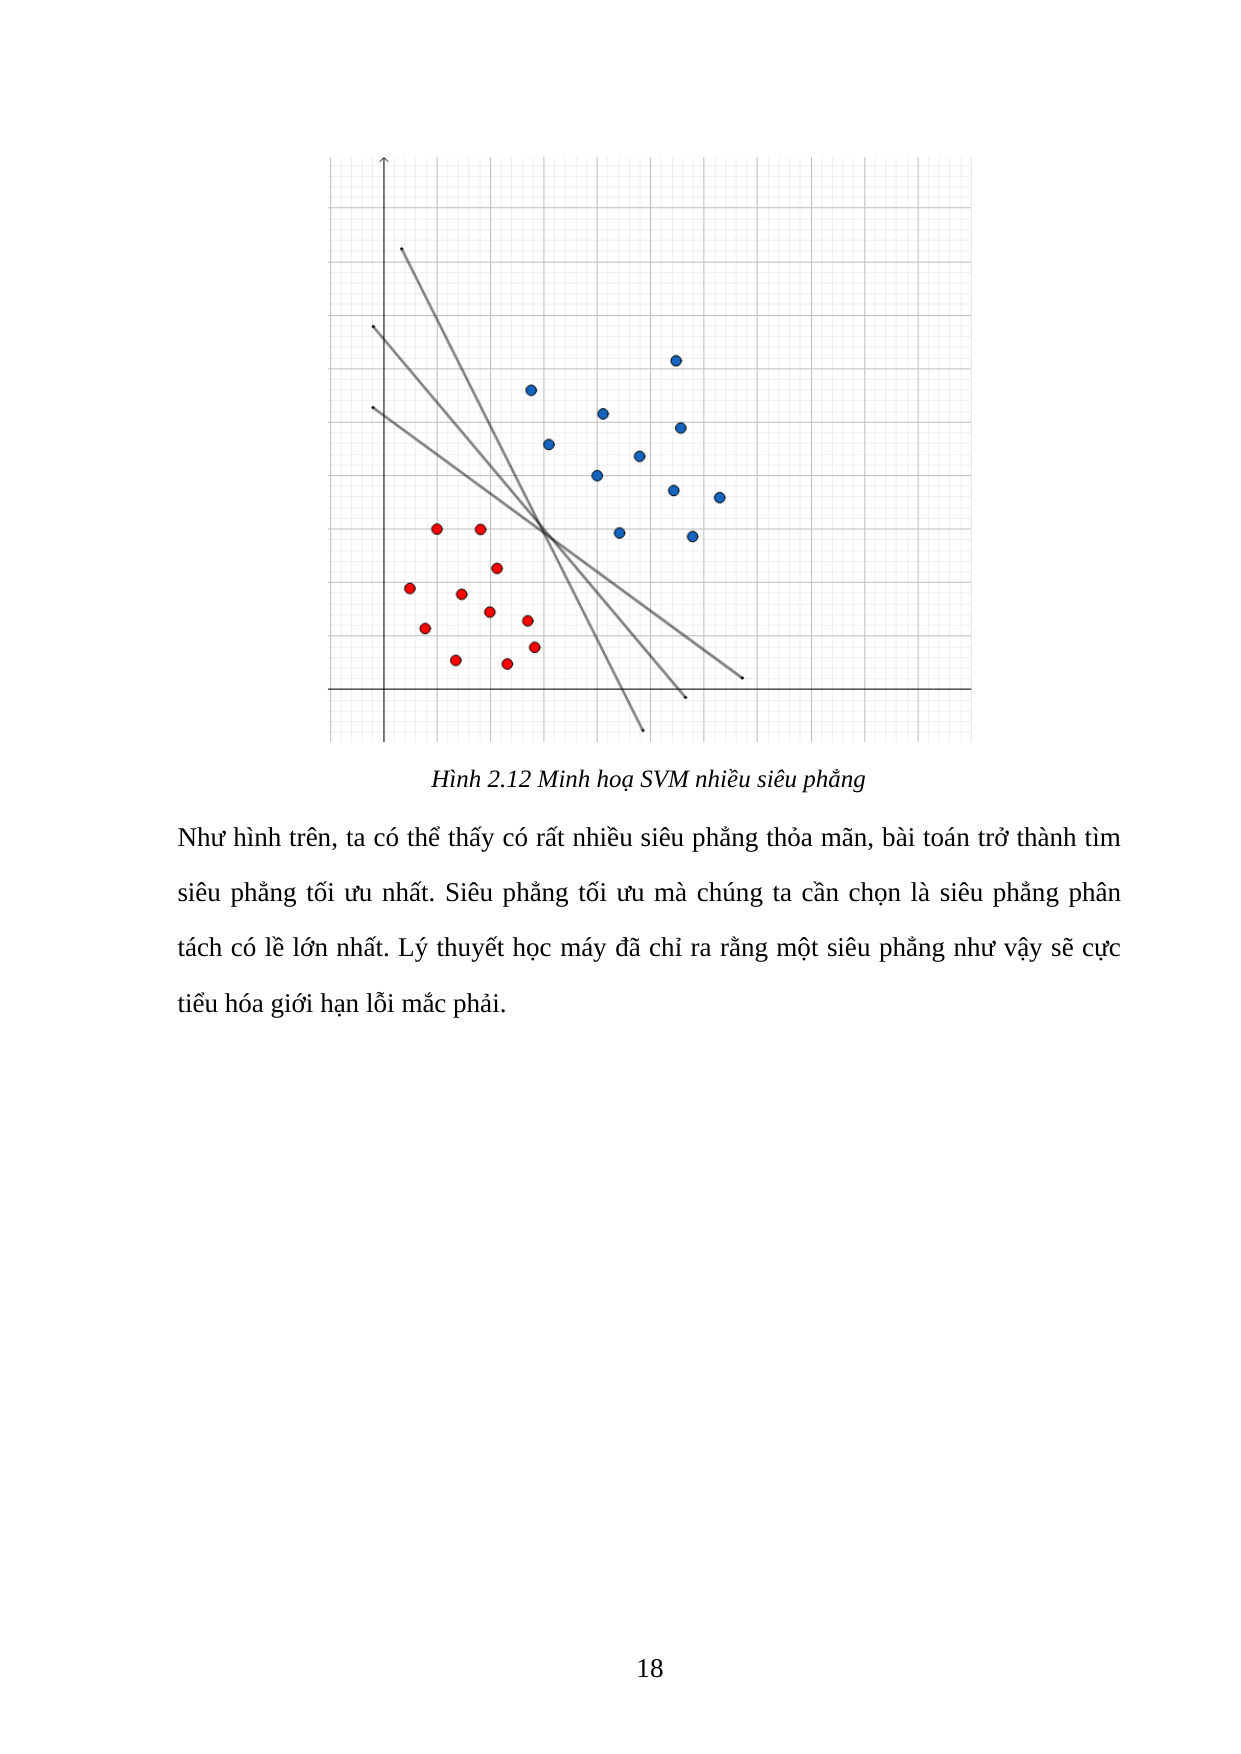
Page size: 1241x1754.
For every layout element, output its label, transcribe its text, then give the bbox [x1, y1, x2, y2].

text Như hình trên, ta có thể thấy có rất nhiều siêu phẳng thỏa mãn, bài toán trở thành tìm siêu phẳng tối ưu nhất. Siêu phẳng tối ưu mà chúng ta cần chọn là siêu phẳng phân tách có lề lớn nhất. Lý thuyết học máy đã chỉ ra rằng một siêu phẳng như vậy sẽ cực tiểu hóa giới hạn lỗi mắc phải. [177, 818, 1122, 1021]
picture [327, 157, 972, 742]
